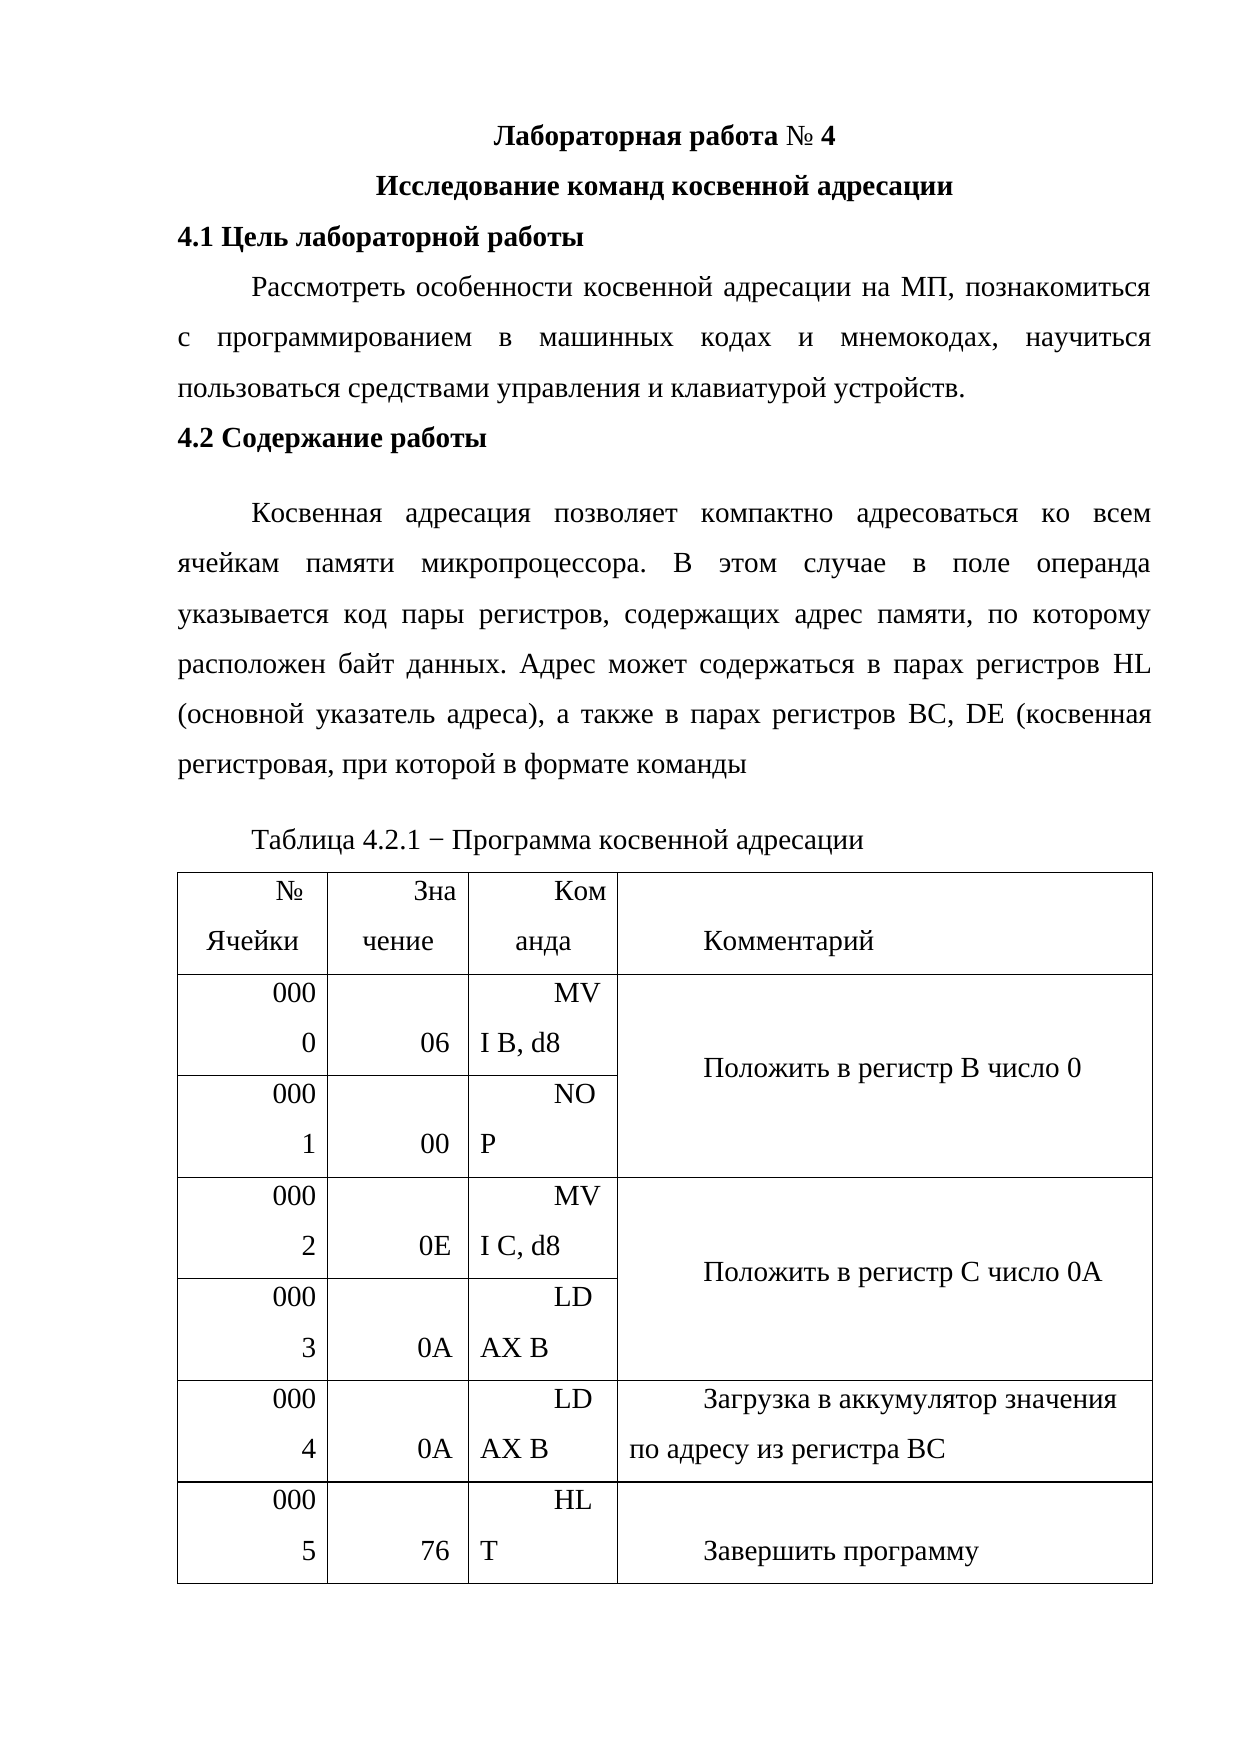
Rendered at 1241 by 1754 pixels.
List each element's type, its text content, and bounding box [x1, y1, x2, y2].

table_cell MVI B, d8 [469, 975, 617, 1075]
table_header Комментарий [618, 873, 1152, 974]
table_cell 0003 [178, 1279, 327, 1380]
table_cell 0004 [178, 1381, 327, 1481]
table_cell 0002 [178, 1178, 327, 1278]
subtitle Лабораторная работа № 4 [177, 118, 1152, 152]
text Рассмотреть особенности косвенной адресации на МП, познакомиться с программированием в машинных кодах и мнемокодах, научиться пользоваться средствами управления и клавиатурой устройств. [177, 269, 1152, 403]
table_cell NOP [469, 1076, 617, 1177]
table_cell 0001 [178, 1076, 327, 1177]
table_cell 0E [328, 1178, 468, 1278]
table_cell Положить в регистр C число 0A [618, 1178, 1152, 1380]
table_cell 0A [328, 1279, 468, 1380]
table_cell 76 [328, 1483, 468, 1583]
table_cell Завершить программу [618, 1483, 1152, 1583]
text Косвенная адресация позволяет компактно адресоваться ко всем ячейкам памяти микропроцессора. В этом случае в поле операнда указывается код пары регистров, содержащих адрес памяти, по которому расположен байт данных. Адрес может содержаться в парах регистров HL (основной указатель адреса), а также в парах регистров ВС, DE (косвенная регистровая, при которой в формате команды [177, 495, 1152, 780]
table_header Значение [328, 873, 468, 974]
subtitle 4.2 Содержание работы [177, 420, 1152, 453]
table_cell 0000 [178, 975, 327, 1075]
table_cell LDAX B [469, 1381, 617, 1481]
table_cell Загрузка в аккумулятор значения по адресу из регистра BC [618, 1381, 1152, 1481]
table_cell 00 [328, 1076, 468, 1177]
table_header № Ячейки [178, 873, 327, 974]
table_cell Положить в регистр B число 0 [618, 975, 1152, 1177]
text Таблица 4.2.1 − Программа косвенной адресации [177, 822, 1152, 855]
table_cell MVI C, d8 [469, 1178, 617, 1278]
table_cell 06 [328, 975, 468, 1075]
table_header Команда [469, 873, 617, 974]
table_cell 0005 [178, 1483, 327, 1583]
table_cell LDAX B [469, 1279, 617, 1380]
table_cell 0A [328, 1381, 468, 1481]
subtitle 4.1 Цель лабораторной работы [177, 219, 1152, 252]
subtitle Исследование команд косвенной адресации [177, 168, 1152, 202]
table_cell HLT [469, 1483, 617, 1583]
